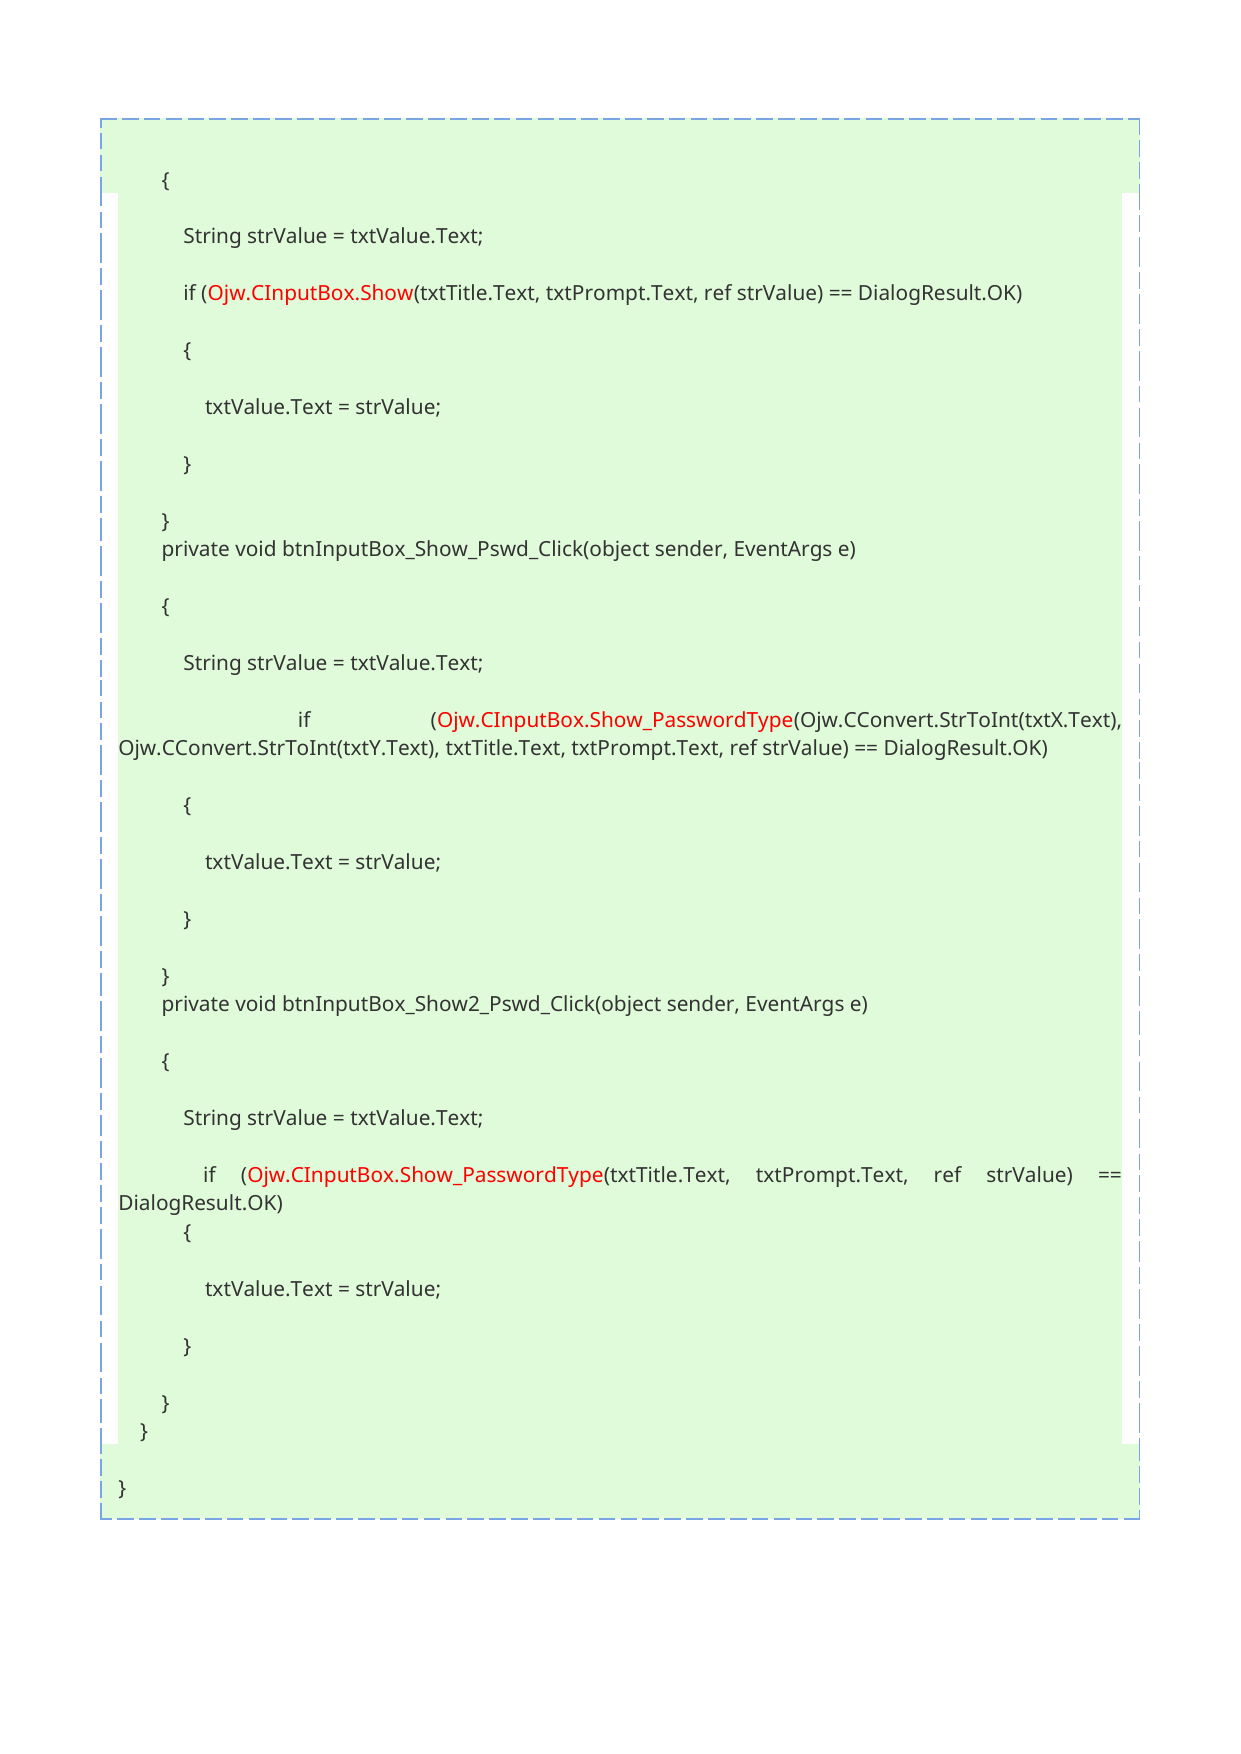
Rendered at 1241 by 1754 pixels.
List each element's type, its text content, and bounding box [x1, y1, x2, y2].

text { [118, 563, 1122, 620]
text { [100, 118, 1140, 193]
text private void btnInputBox_Show2_Pswd_Click(object sender, EventArgs e) [118, 989, 1122, 1018]
text if (Ojw.CInputBox.Show_PasswordType(Ojw.CConvert.StrToInt(txtX.Text), Ojw.CConvert.StrToInt(txtY.Text), txtTitle.Text, txtPrompt.Text, ref strValue) == DialogResult.OK) [118, 677, 1122, 762]
text } [118, 478, 1122, 534]
text } [118, 1359, 1122, 1416]
text } [118, 933, 1122, 989]
text if (Ojw.CInputBox.Show_PasswordType(txtTitle.Text, txtPrompt.Text, ref strValue) == DialogResult.OK) { [118, 1132, 1122, 1245]
text { [118, 307, 1122, 364]
text txtValue.Text = strValue; [118, 1245, 1122, 1302]
text } [118, 421, 1122, 478]
text private void btnInputBox_Show_Pswd_Click(object sender, EventArgs e) [118, 534, 1122, 563]
text { [118, 762, 1122, 819]
text { [118, 1018, 1122, 1075]
text String strValue = txtValue.Text; [118, 193, 1122, 250]
text } [118, 1302, 1122, 1359]
text txtValue.Text = strValue; [118, 364, 1122, 421]
text String strValue = txtValue.Text; [118, 620, 1122, 677]
text } [118, 876, 1122, 933]
text String strValue = txtValue.Text; [118, 1075, 1122, 1132]
text txtValue.Text = strValue; [118, 819, 1122, 876]
text if (Ojw.CInputBox.Show(txtTitle.Text, txtPrompt.Text, ref strValue) == DialogResult.OK) [118, 250, 1122, 307]
text } [100, 1426, 1140, 1519]
